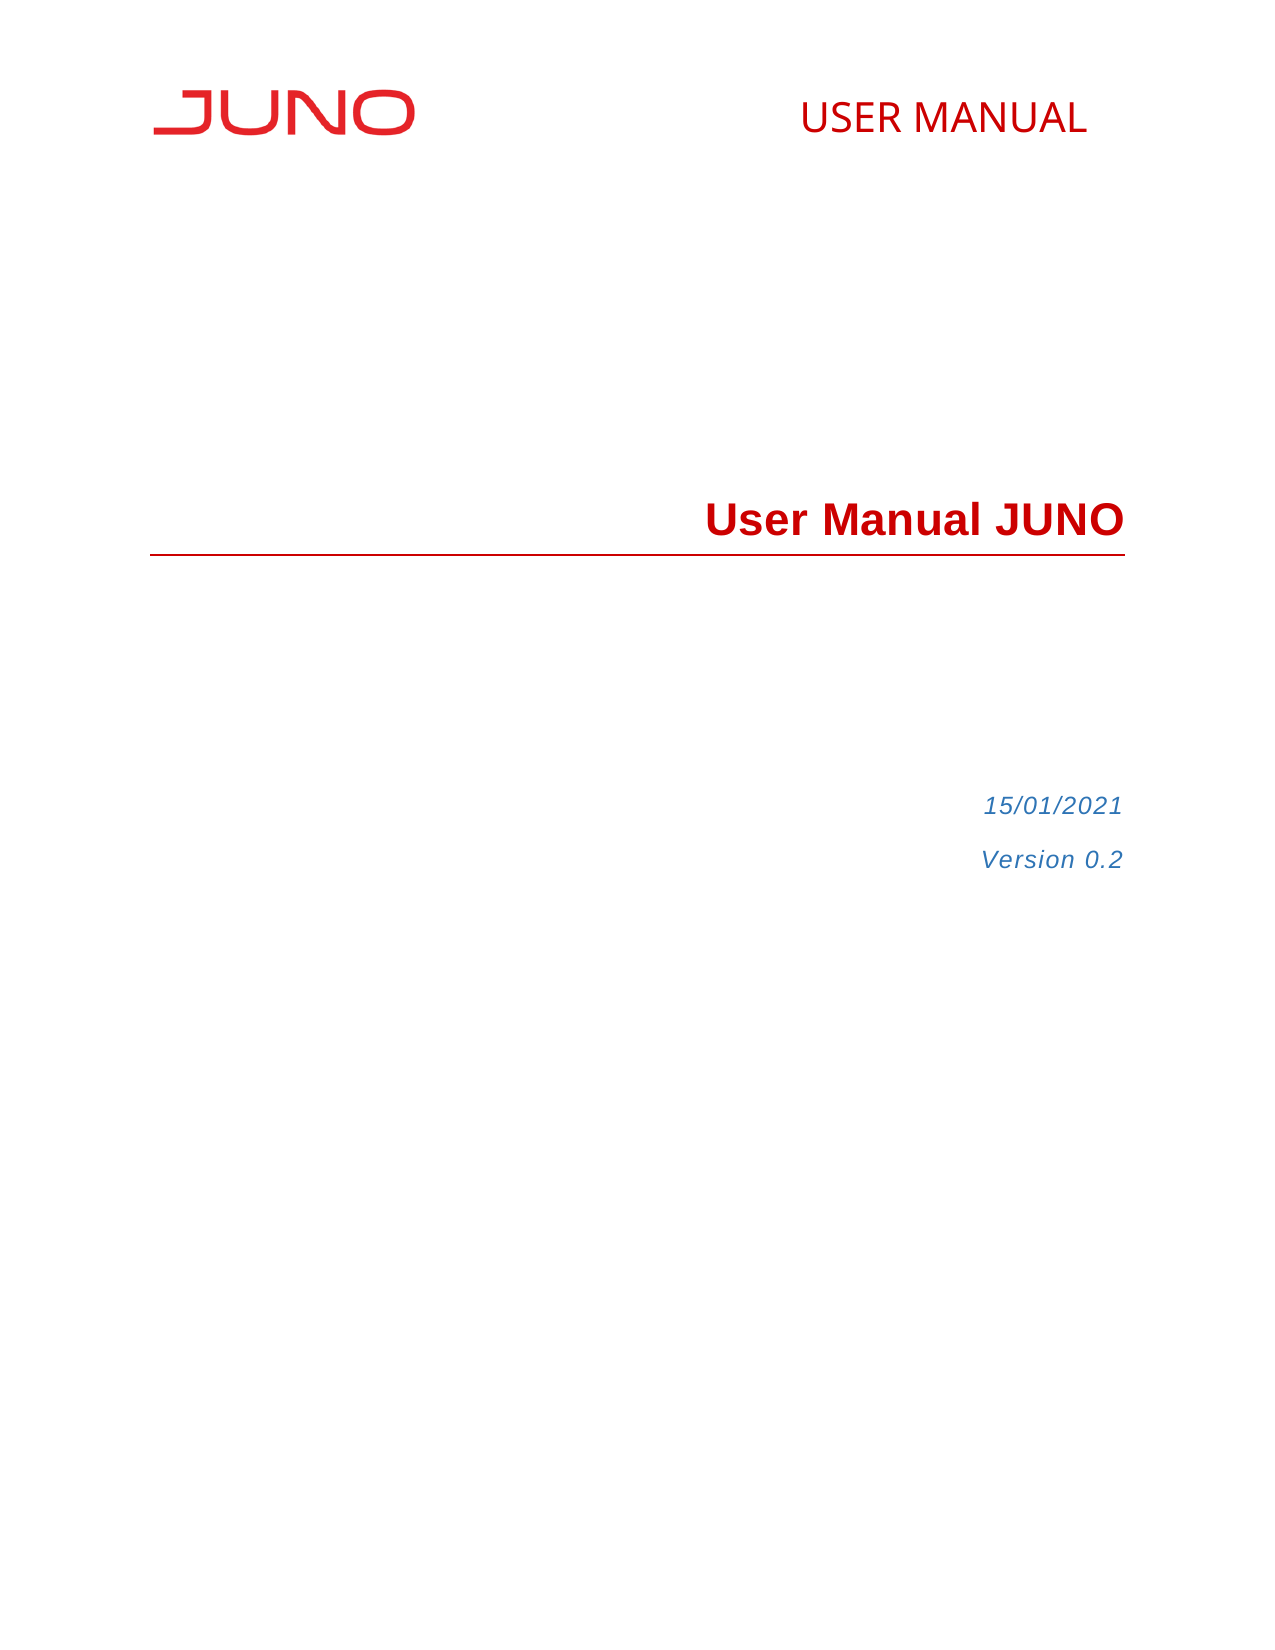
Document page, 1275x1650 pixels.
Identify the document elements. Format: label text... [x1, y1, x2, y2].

picture [150, 89, 416, 136]
title User Manual JUNO [150, 493, 1125, 554]
subtitle Version 0.2 [150, 845, 1125, 874]
subtitle 15/01/2021 [150, 791, 1125, 820]
